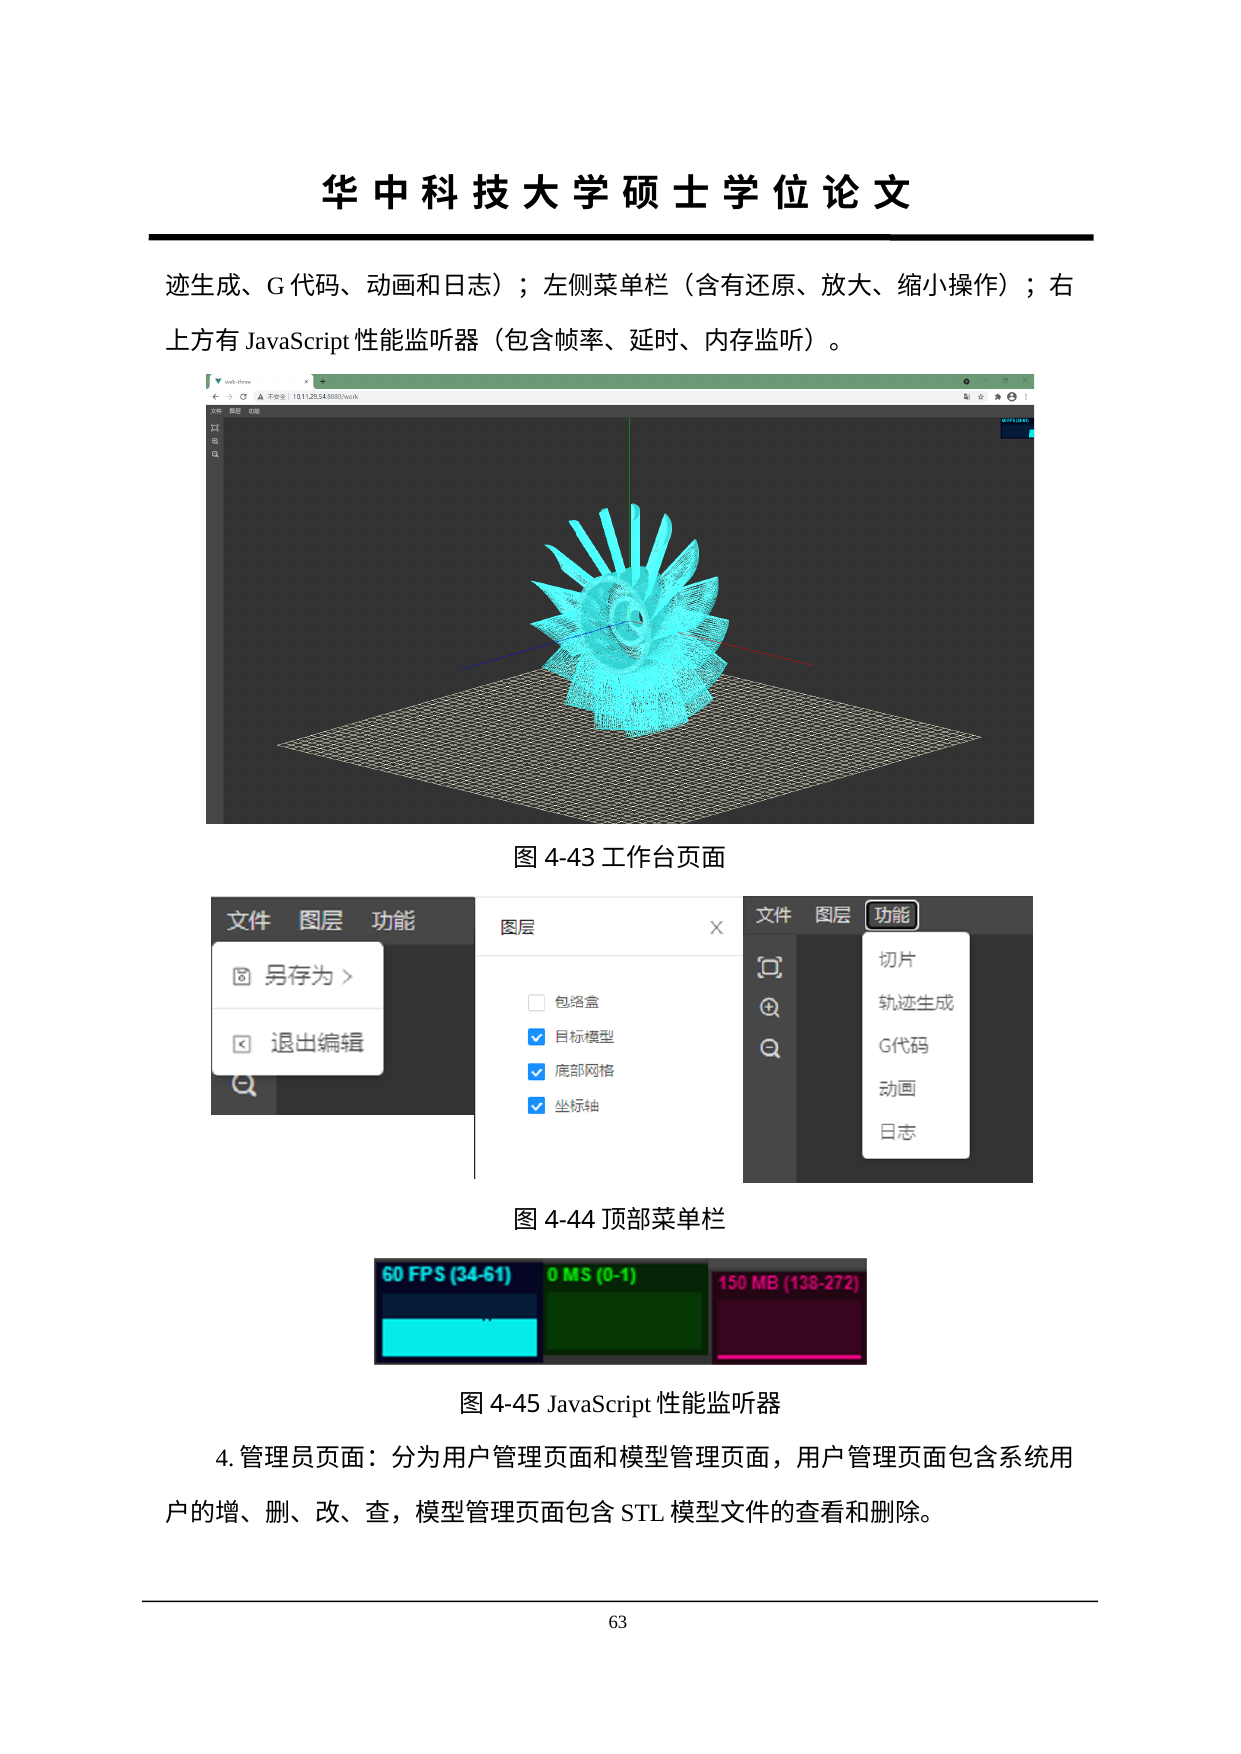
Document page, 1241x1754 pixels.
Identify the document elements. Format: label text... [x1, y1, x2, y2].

picture [206, 374, 1035, 824]
list 管理员页面：分为用户管理页面和模型管理页面，用户管理页面包含系统用户的增、删、改、查，模型管理页面包含STL模型文件的查看和删除。 [165, 1438, 1075, 1528]
picture [206, 891, 1035, 1186]
picture [371, 1254, 869, 1369]
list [165, 266, 1075, 356]
